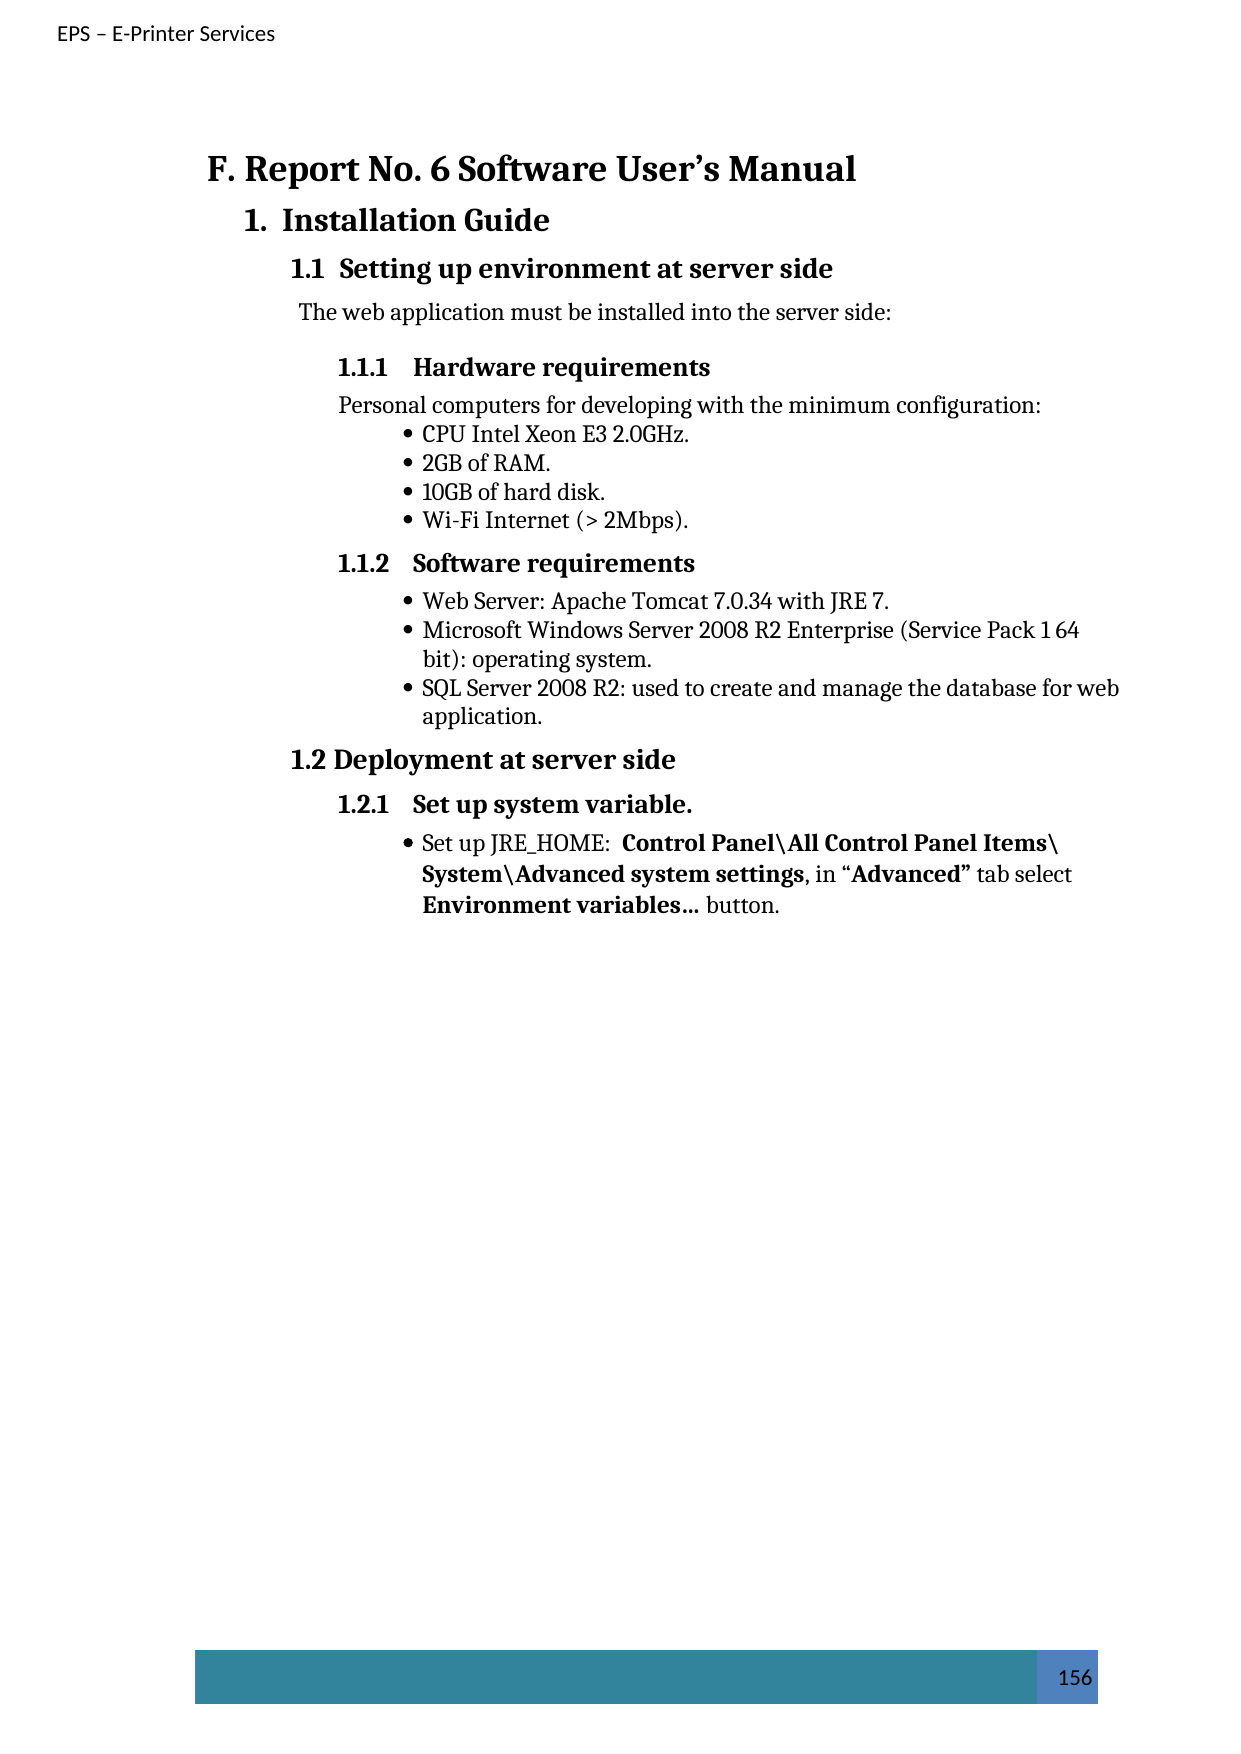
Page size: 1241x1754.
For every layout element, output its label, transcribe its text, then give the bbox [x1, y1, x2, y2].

list Wi-Fi Internet (> 2Mbps). [404, 506, 1122, 535]
subtitle Hardware requirements [338, 352, 1122, 383]
text The web application must be installed into the server side: [282, 298, 1122, 327]
list CPU Intel Xeon E3 2.0GHz. [404, 420, 1122, 449]
subtitle Report No. 6 Software User’s Manual [207, 148, 1122, 191]
subtitle Installation Guide [244, 201, 1122, 239]
subtitle Set up system variable. [338, 789, 1122, 821]
list Microsoft Windows Server 2008 R2 Enterprise (Service Pack 1 64 bit): operating system. [404, 616, 1122, 673]
subtitle Software requirements [338, 548, 1122, 579]
list SQL Server 2008 R2: used to create and manage the database for web application. [404, 673, 1122, 731]
list 10GB of hard disk. [404, 478, 1122, 506]
text Personal computers for developing with the minimum configuration: [263, 391, 1122, 420]
list Set up JRE_HOME: Control Panel\All Control Panel Items\System\Advanced system settings, in “Advanced” tab select Environment variables… button. [404, 829, 1122, 920]
list Web Server: Apache Tomcat 7.0.34 with JRE 7. [404, 587, 1122, 616]
list 2GB of RAM. [404, 449, 1122, 478]
subtitle Setting up environment at server side [291, 252, 1122, 286]
subtitle Deployment at server side [291, 743, 1122, 777]
